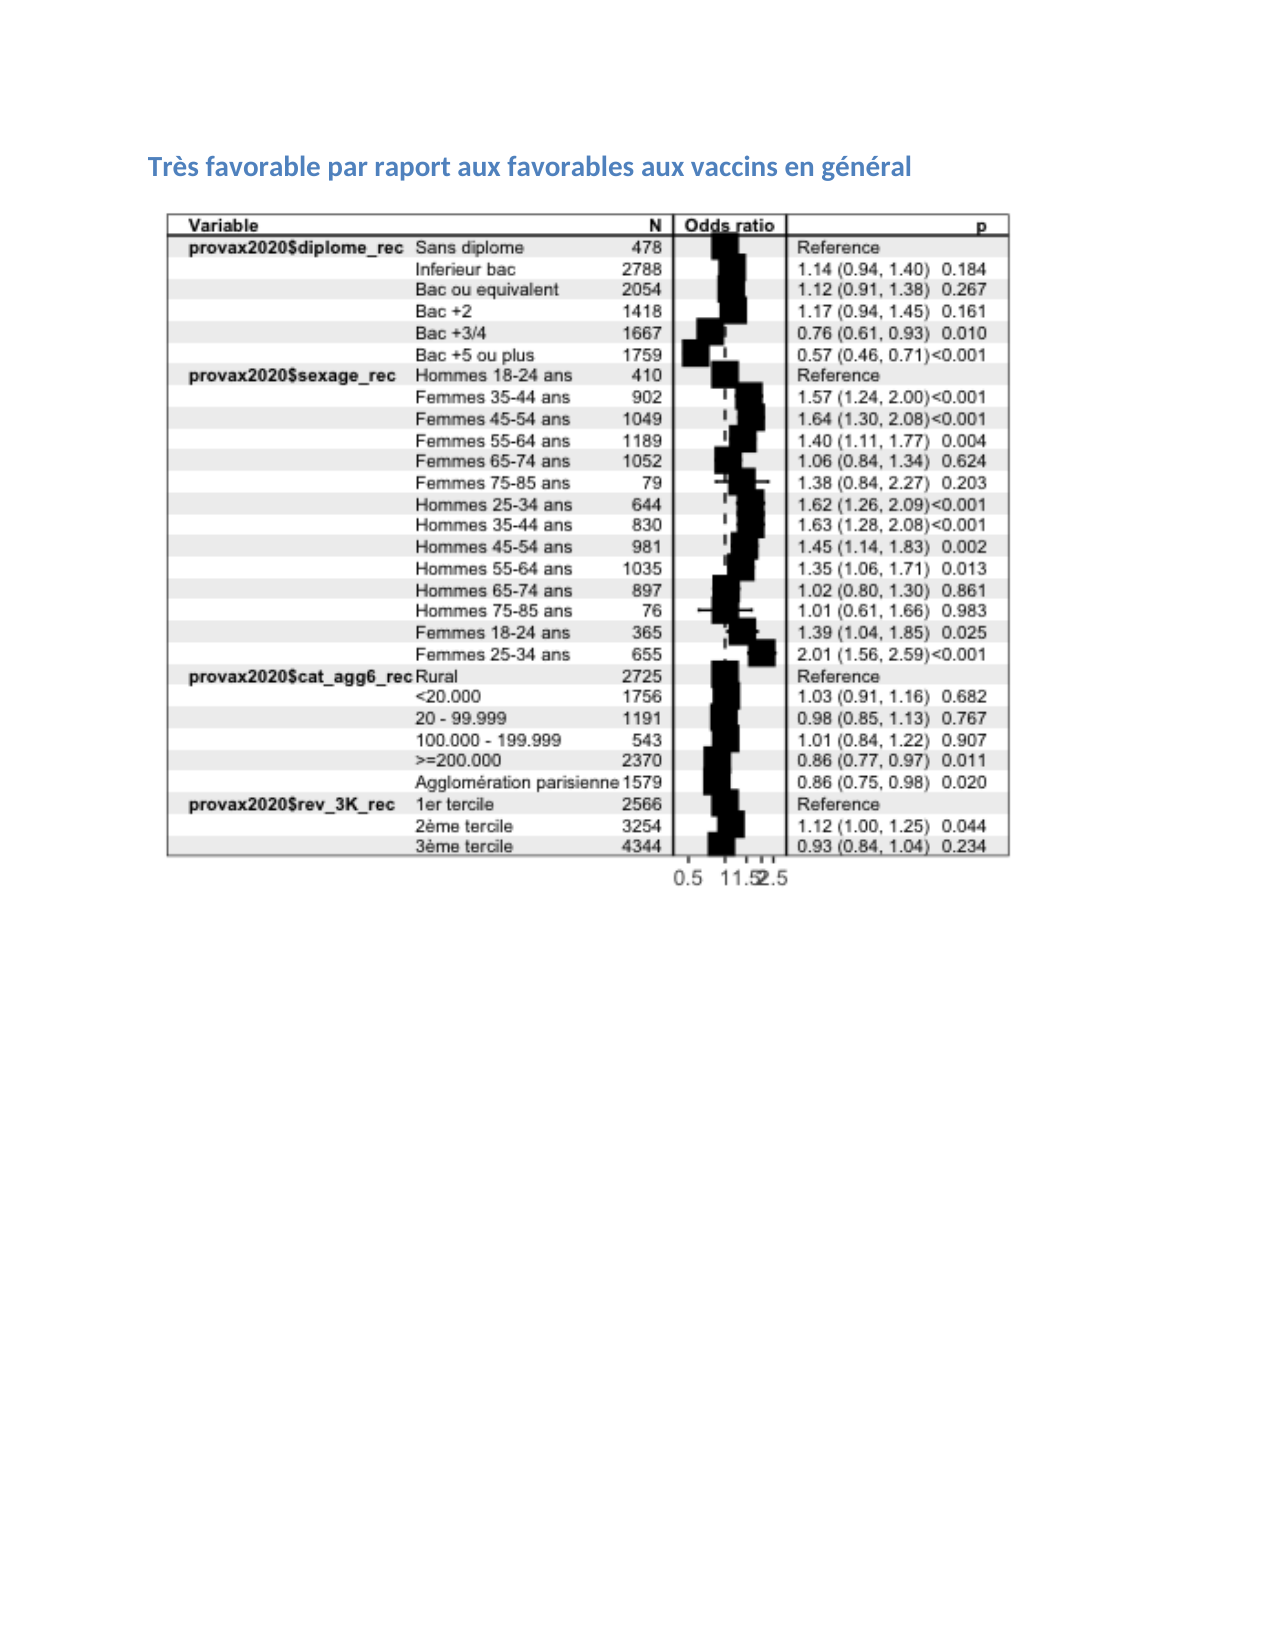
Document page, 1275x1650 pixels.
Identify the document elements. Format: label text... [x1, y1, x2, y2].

picture [147, 202, 1023, 902]
subtitle Très favorable par raport aux favorables aux vaccins en général [148, 148, 1127, 183]
